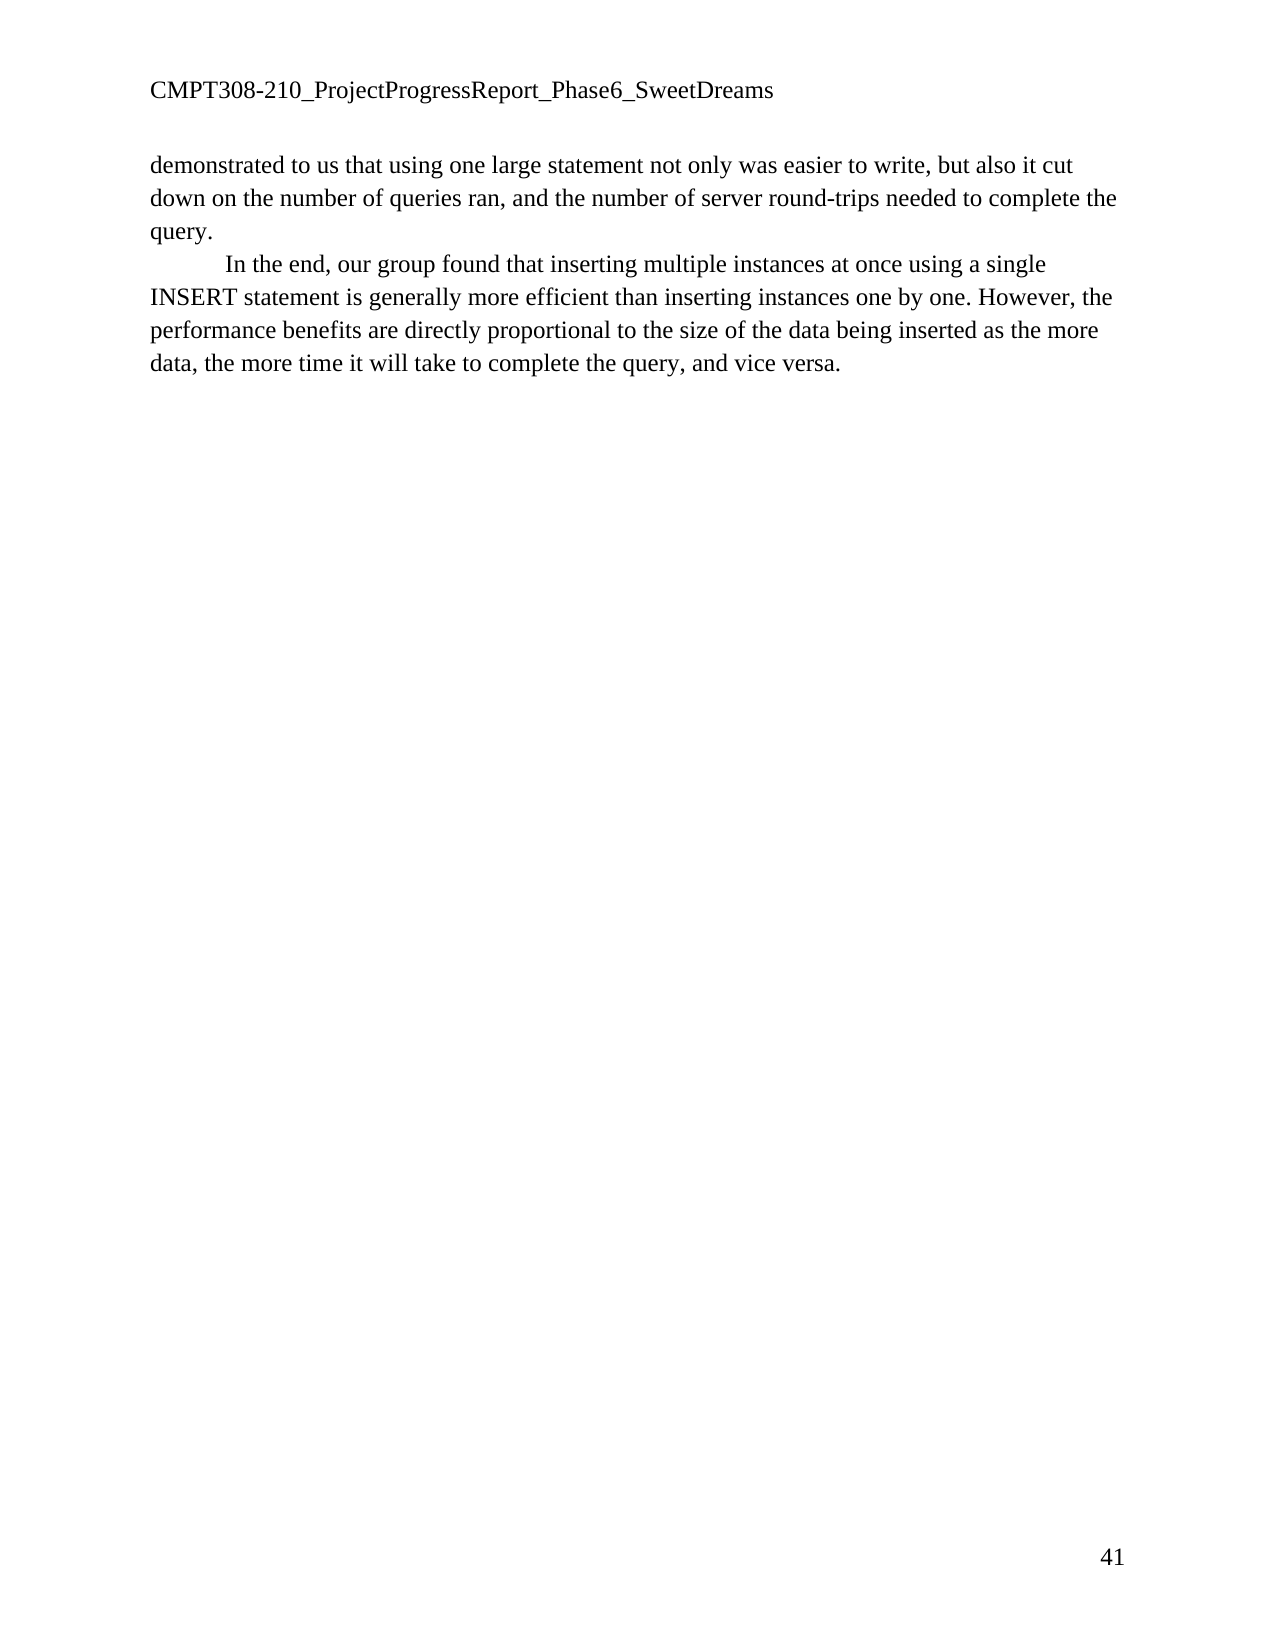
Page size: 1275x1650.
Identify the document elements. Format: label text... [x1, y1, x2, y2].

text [150, 150, 1125, 245]
text In the end, our group found that inserting multiple instances at once using a single INSERT statement is generally more efficient than inserting instances one by one. However, the performance benefits are directly proportional to the size of the data being inserted as the more data, the more time it will take to complete the query, and vice versa. [150, 249, 1125, 377]
